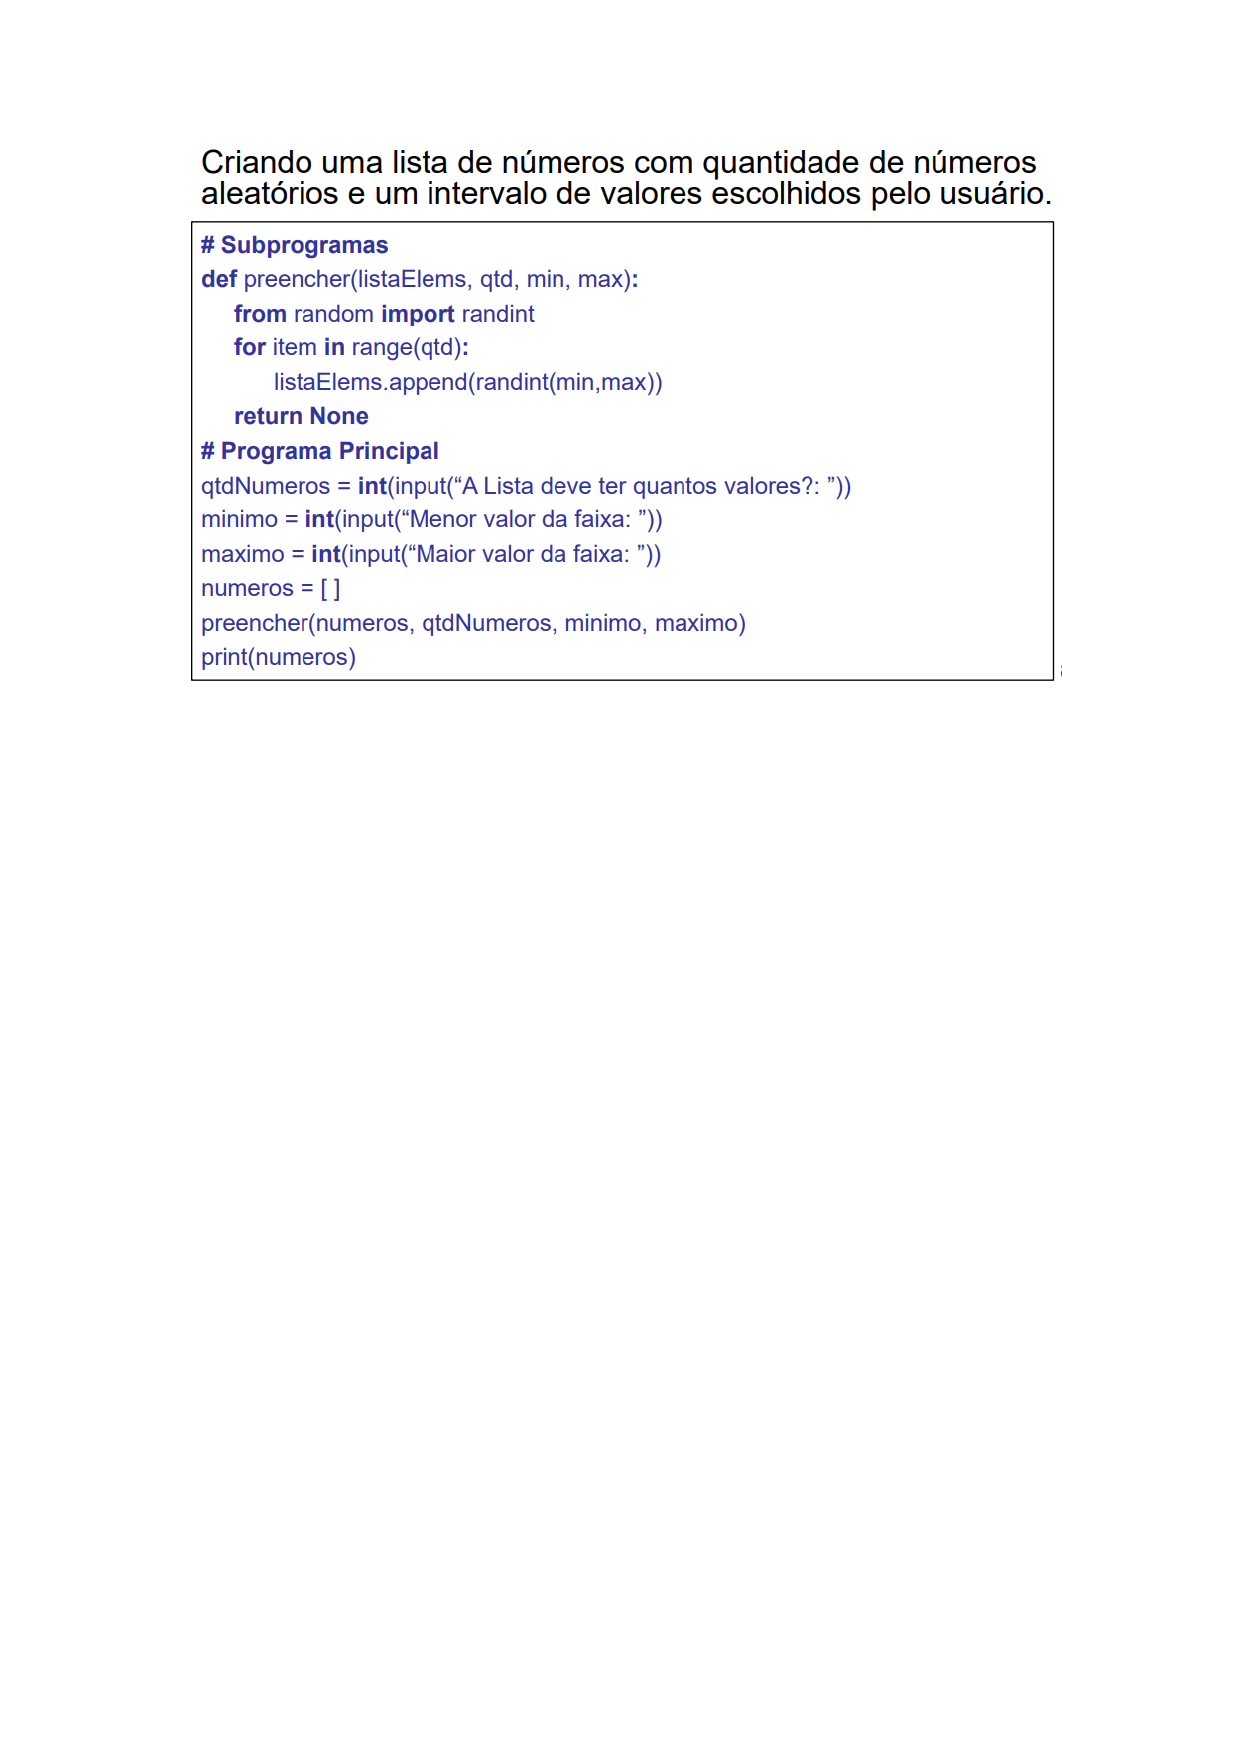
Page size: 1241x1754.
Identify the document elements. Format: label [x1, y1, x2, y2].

picture [177, 147, 1062, 682]
